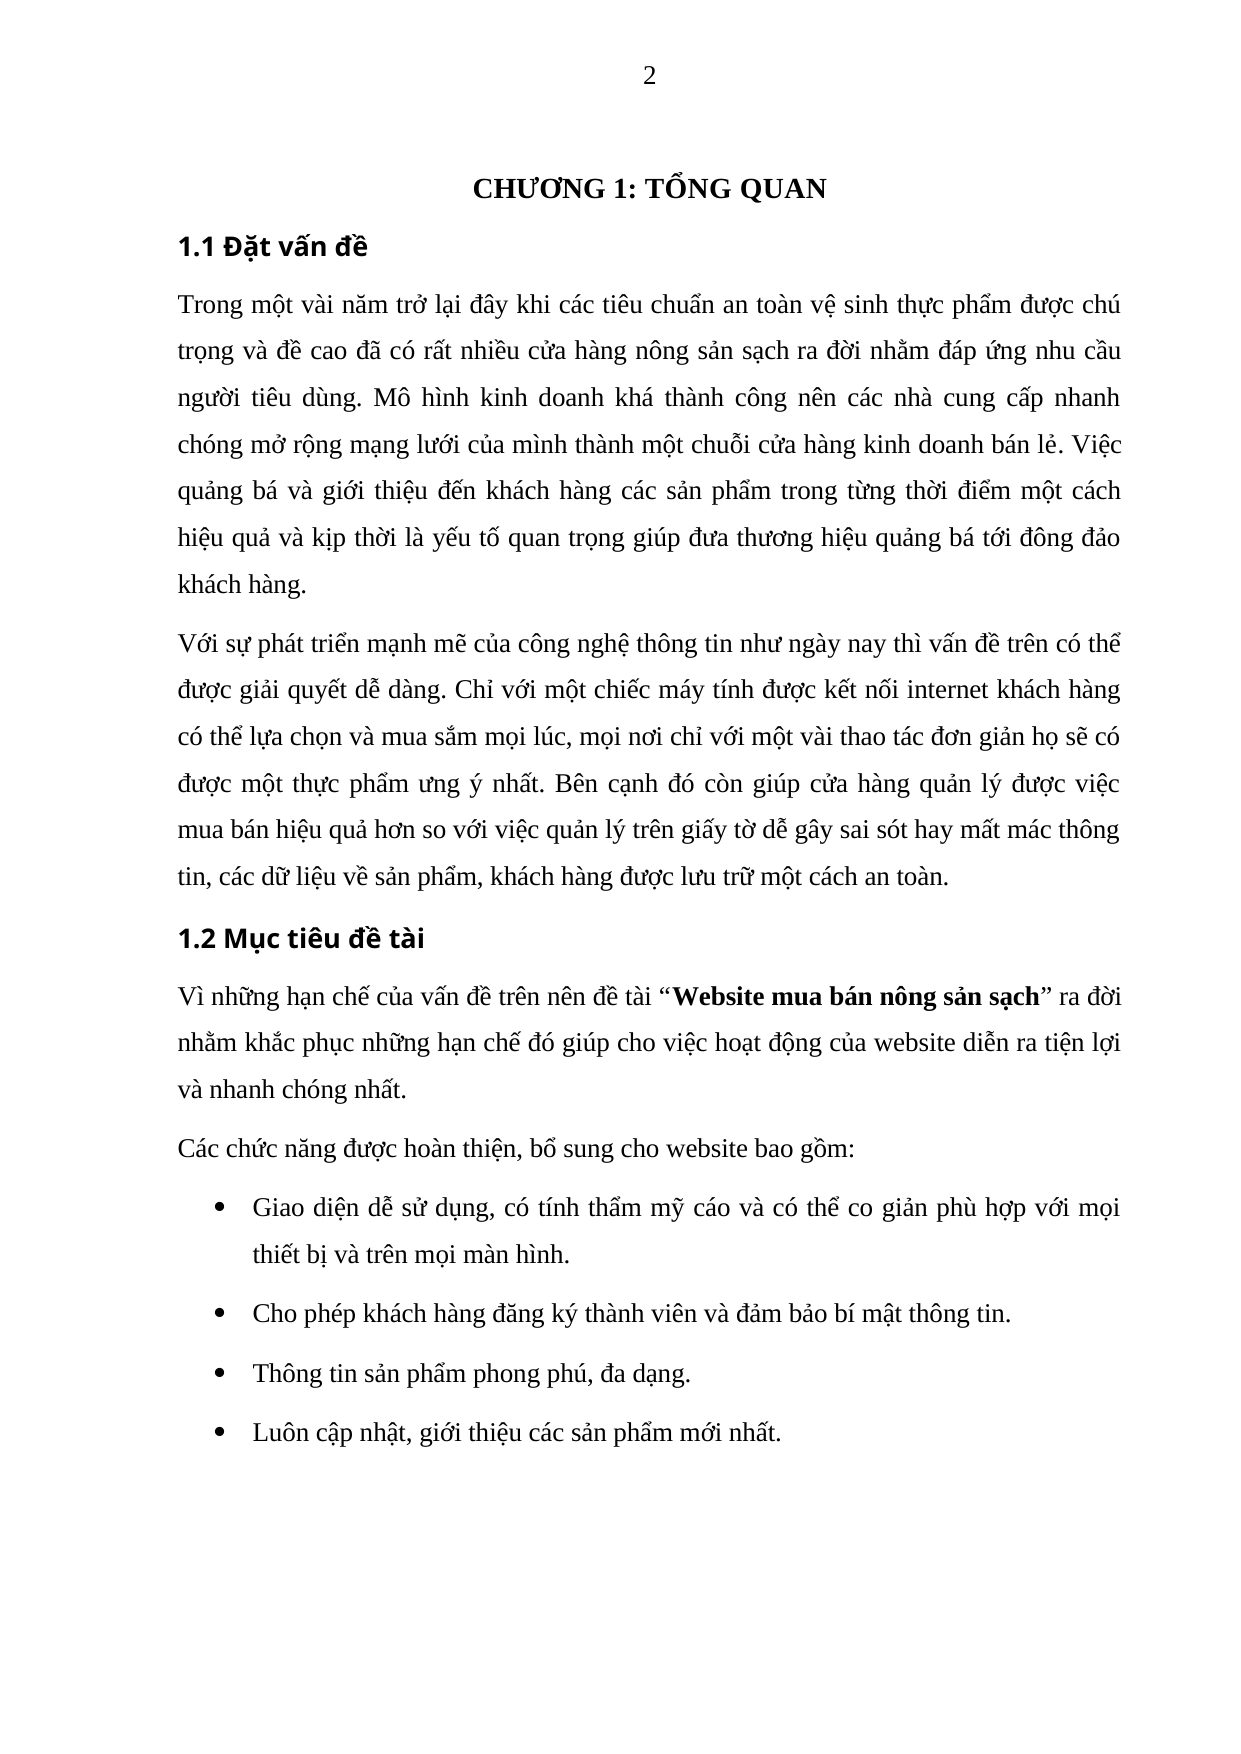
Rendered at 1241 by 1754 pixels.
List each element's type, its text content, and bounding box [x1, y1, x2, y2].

text Với sự phát triển mạnh mẽ của công nghệ thông tin như ngày nay thì vấn đề trên có thể được giải quyết dễ dàng. Chỉ với một chiếc máy tính được kết nối internet khách hàng có thể lựa chọn và mua sắm mọi lúc, mọi nơi chỉ với một vài thao tác đơn giản họ sẽ có được một thực phẩm ưng ý nhất. Bên cạnh đó còn giúp cửa hàng quản lý được việc mua bán hiệu quả hơn so với việc quản lý trên giấy tờ dễ gây sai sót hay mất mác thông tin, các dữ liệu về sản phẩm, khách hàng được lưu trữ một cách an toàn. [177, 627, 1122, 891]
list Thông tin sản phẩm phong phú, đa dạng. [215, 1357, 1122, 1388]
list Luôn cập nhật, giới thiệu các sản phẩm mới nhất. [215, 1416, 1122, 1447]
text Đặt vấn đề [177, 227, 1122, 264]
list Cho phép khách hàng đăng ký thành viên và đảm bảo bí mật thông tin. [215, 1297, 1122, 1329]
text Mục tiêu đề tài [177, 919, 1122, 956]
text Trong một vài năm trở lại đây khi các tiêu chuẩn an toàn vệ sinh thực phẩm được chú trọng và đề cao đã có rất nhiều cửa hàng nông sản sạch ra đời nhằm đáp ứng nhu cầu người tiêu dùng. Mô hình kinh doanh khá thành công nên các nhà cung cấp nhanh chóng mở rộng mạng lưới của mình thành một chuỗi cửa hàng kinh doanh bán lẻ. Việc quảng bá và giới thiệu đến khách hàng các sản phẩm trong từng thời điểm một cách hiệu quả và kịp thời là yếu tố quan trọng giúp đưa thương hiệu quảng bá tới đông đảo khách hàng. [177, 288, 1122, 599]
text Vì những hạn chế của vấn đề trên nên đề tài “Website mua bán nông sản sạch” ra đời nhằm khắc phục những hạn chế đó giúp cho việc hoạt động của website diễn ra tiện lợi và nhanh chóng nhất. [177, 980, 1122, 1104]
list Giao diện dễ sử dụng, có tính thẩm mỹ cáo và có thể co giản phù hợp với mọi thiết bị và trên mọi màn hình. [215, 1192, 1122, 1269]
text TỔNG QUAN [177, 171, 1122, 205]
text Các chức năng được hoàn thiện, bổ sung cho website bao gồm: [177, 1132, 1122, 1163]
